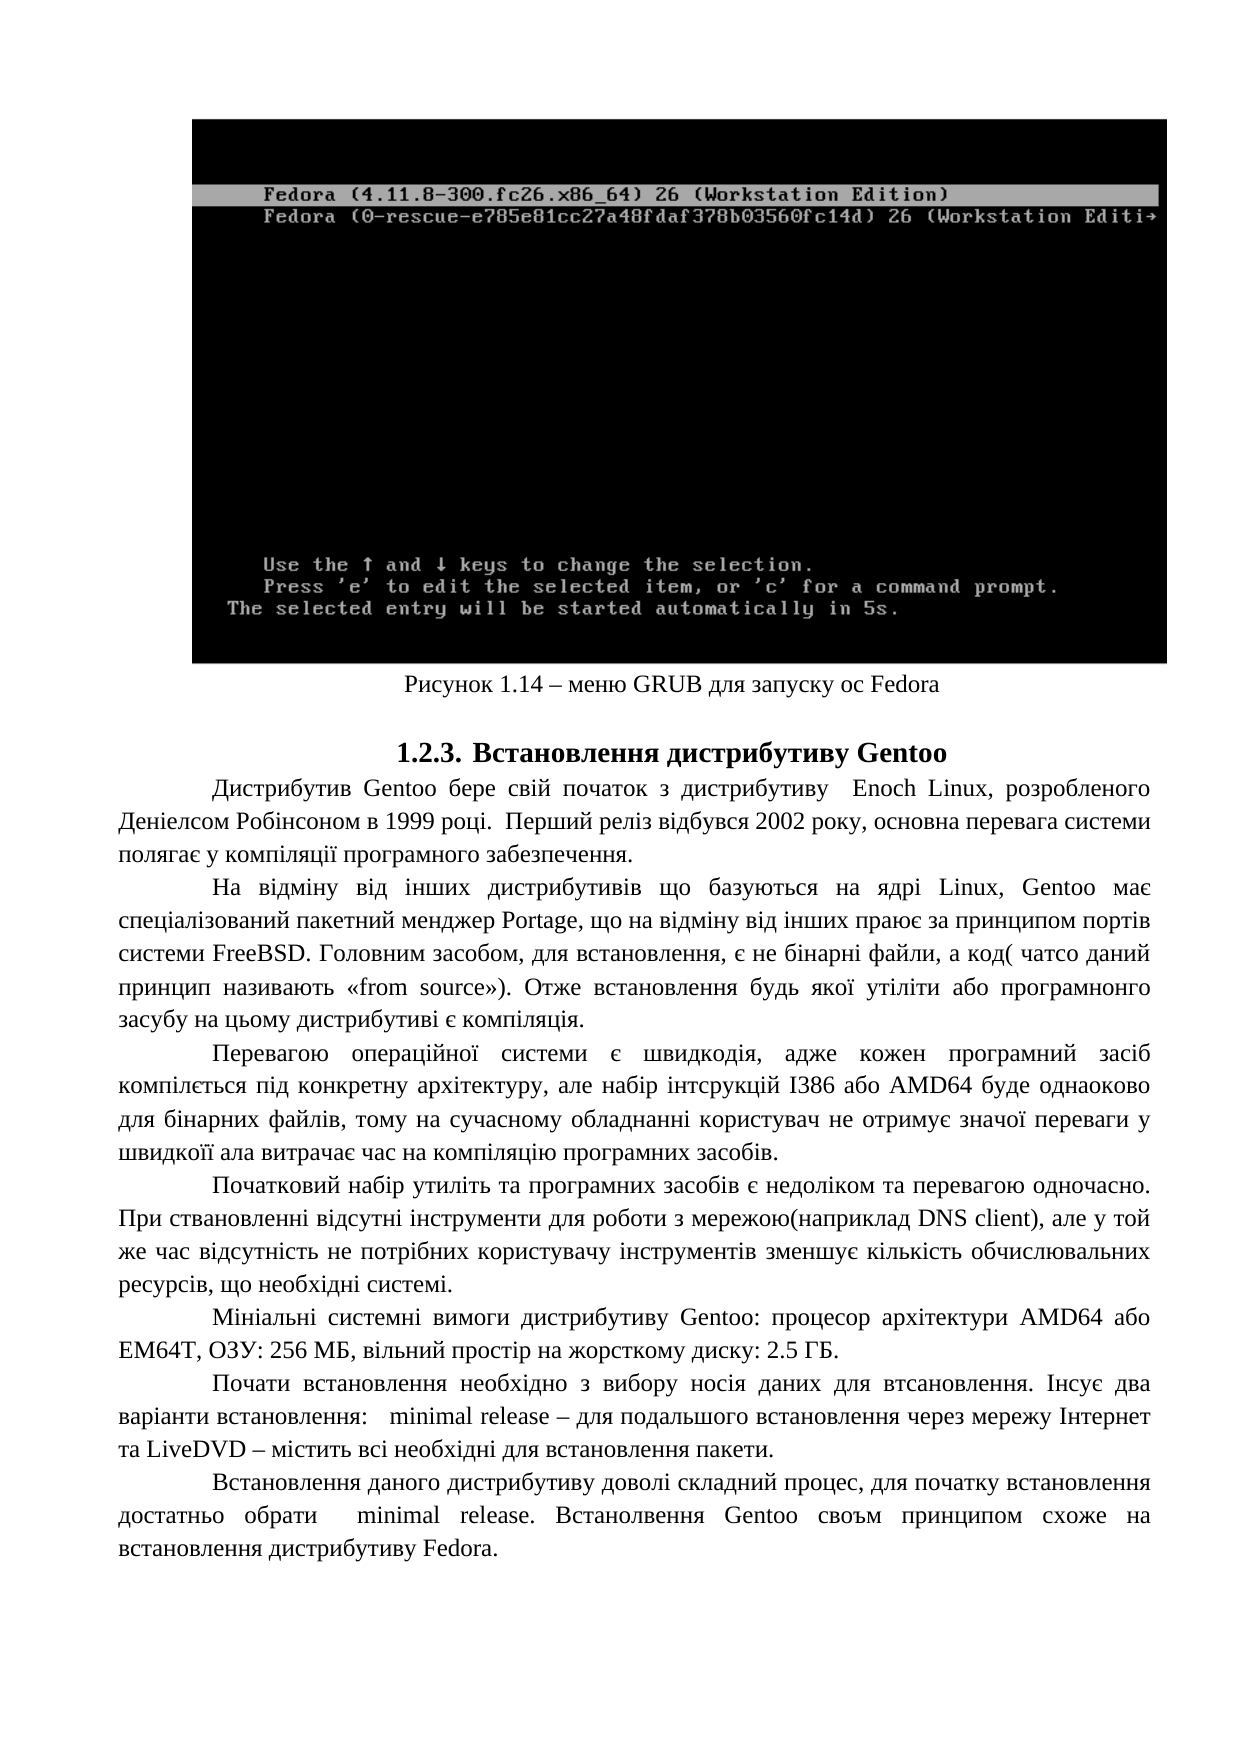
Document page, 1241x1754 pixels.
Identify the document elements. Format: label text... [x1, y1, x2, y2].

text Почати встановлення необхідно з вибору носія даних для втсановлення. Інсує два варіанти встановлення: minimal release – для подальшого встановлення через мережу Інтернет та LiveDVD – містить всі необхідні для встановлення пакети. [118, 1368, 1152, 1463]
text Мініальні системні вимоги дистрибутиву Gentoo: процесор архітектури AMD64 або EM64T, ОЗУ: 256 МБ, вільний простір на жорсткому диску: 2.5 ГБ. [118, 1302, 1152, 1363]
picture [192, 118, 1167, 665]
text Встановлення даного дистрибутиву доволі складний процес, для початку встановлення достатньо обрати minimal release. Встанолвення Gentoo своъм принципом схоже на встановлення дистрибутиву Fedora. [118, 1467, 1152, 1562]
text Перевагою операційної системи є швидкодія, адже кожен програмний засіб компілється під конкретну архітектуру, але набір інтсрукцій I386 або AMD64 буде однаоково для бінарних файлів, тому на сучасному обладнанні користувач не отримує значої переваги у швидкоїї ала витрачає час на компіляцію програмних засобів. [118, 1038, 1152, 1165]
text Дистрибутив Gentoo бере свій початок з дистрибутиву Enoch Linux, розробленого Деніелсом Робінсоном в 1999 році. Перший реліз відбувся 2002 року, основна перевага системи полягає у компіляції програмного забезпечення. [118, 773, 1152, 868]
text Рисунок 1.14 – меню GRUB для запуску ос Fedora [118, 669, 1152, 698]
list Встановлення дистрибутиву Gentoo [118, 735, 1152, 768]
text На відміну від інших дистрибутивів що базуються на ядрі Linux, Gentoo має спеціалізований пакетний менджер Portage, що на відміну від інших праює за принципом портів системи FreeBSD. Головним засобом, для встановлення, є не бінарні файли, а код( чатсо даний принцип називають «from source»). Отже встановлення будь якої утіліти або програмнонго засубу на цьому дистрибутиві є компіляція. [118, 872, 1152, 1033]
text Початковий набір утиліть та програмних засобів є недоліком та перевагою одночасно. При ствановленні відсутні інструменти для роботи з мережою(наприклад DNS client), але у той же час відсутність не потрібних користувачу інструментів зменшує кількість обчислювальних ресурсів, що необхідні системі. [118, 1170, 1152, 1297]
